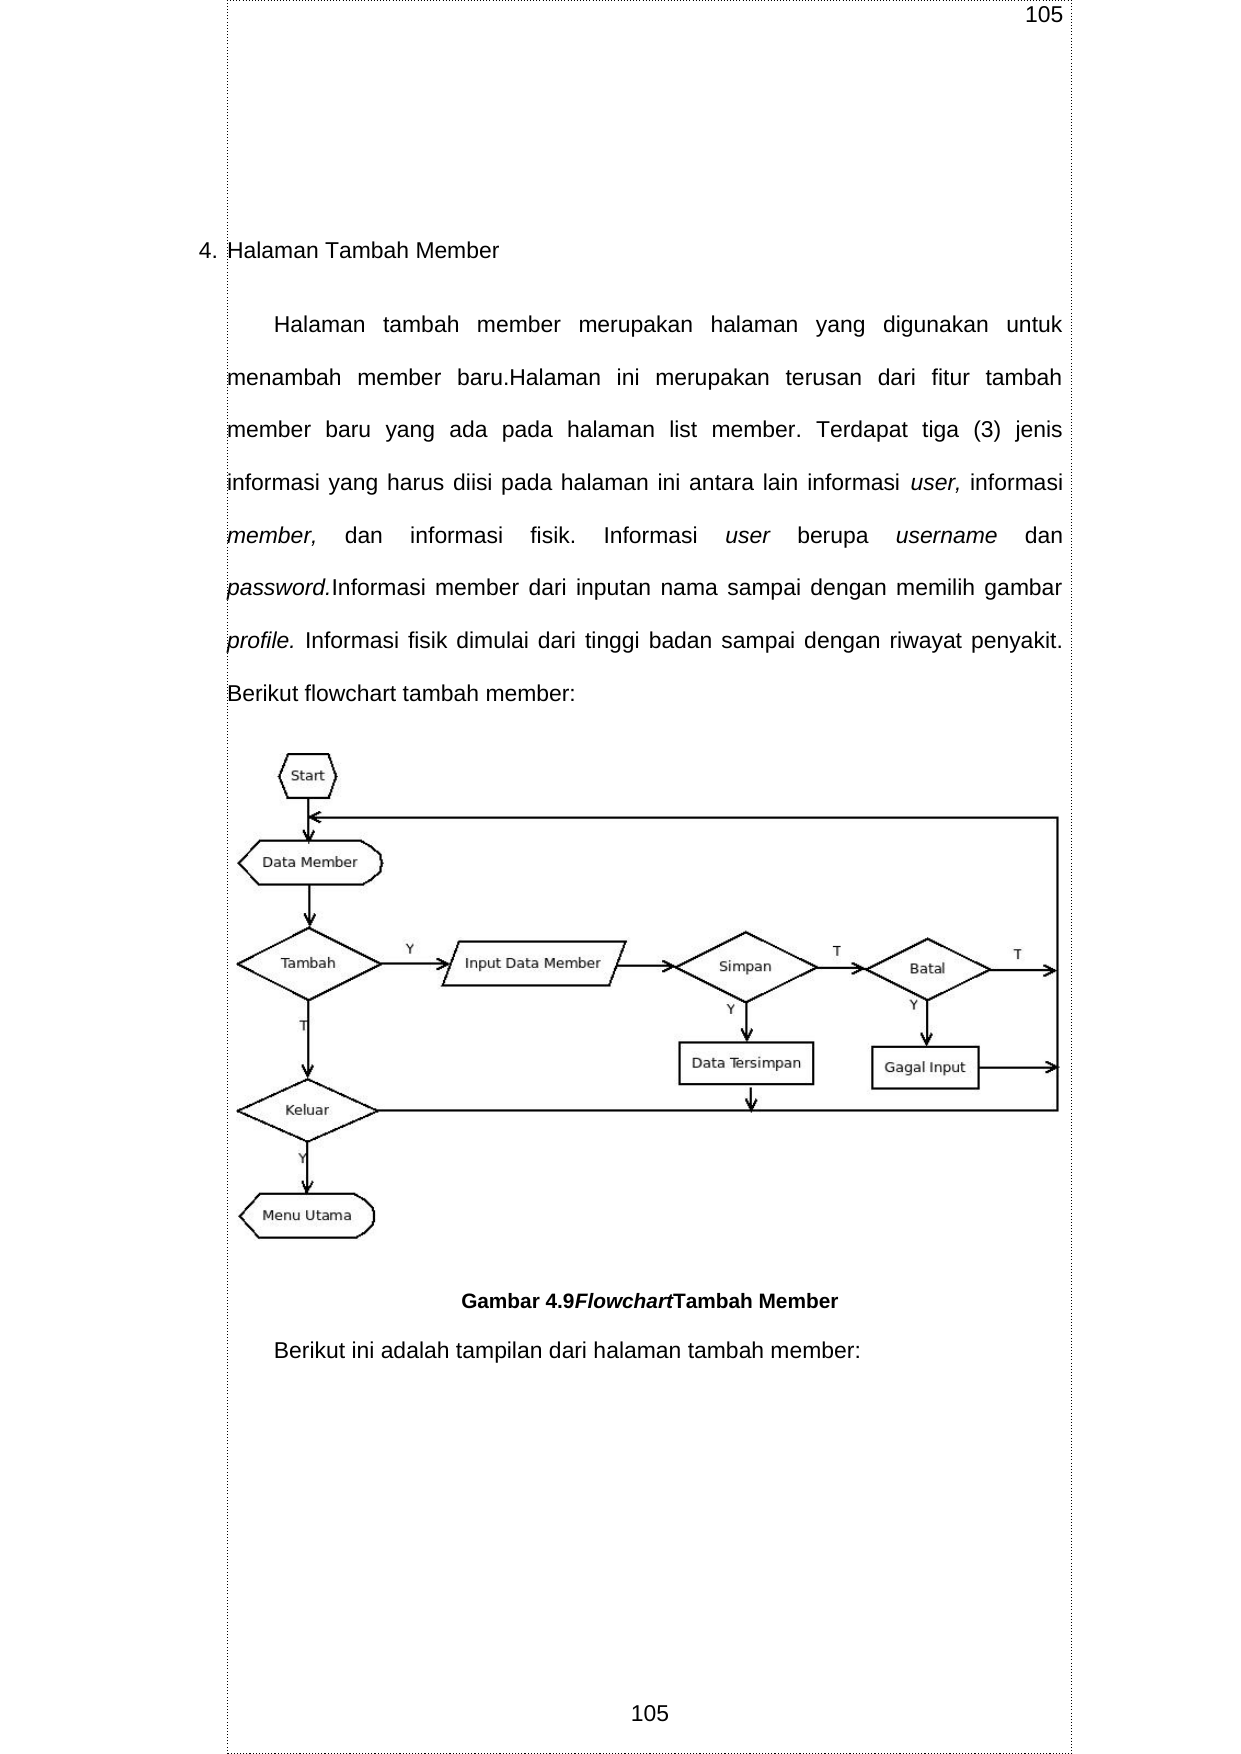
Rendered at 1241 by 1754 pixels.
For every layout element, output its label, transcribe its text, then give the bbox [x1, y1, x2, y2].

list Halaman Tambah Member [199, 237, 1063, 264]
text Halaman tambah member merupakan halaman yang digunakan untuk menambah member baru.Halaman ini merupakan terusan dari fitur tambah member baru yang ada pada halaman list member. Terdapat tiga (3) jenis informasi yang harus diisi pada halaman ini antara lain informasi user, informasi member, dan informasi fisik. Informasi user berupa username dan password.Informasi member dari inputan nama sampai dengan memilih gambar profile. Informasi fisik dimulai dari tinggi badan sampai dengan riwayat penyakit. Berikut flowchart tambah member: [227, 311, 1063, 706]
text Gambar 4.9FlowchartTambah Member [236, 1289, 1063, 1313]
text Berikut ini adalah tampilan dari halaman tambah member: [274, 1337, 1063, 1363]
picture [236, 753, 1063, 1241]
